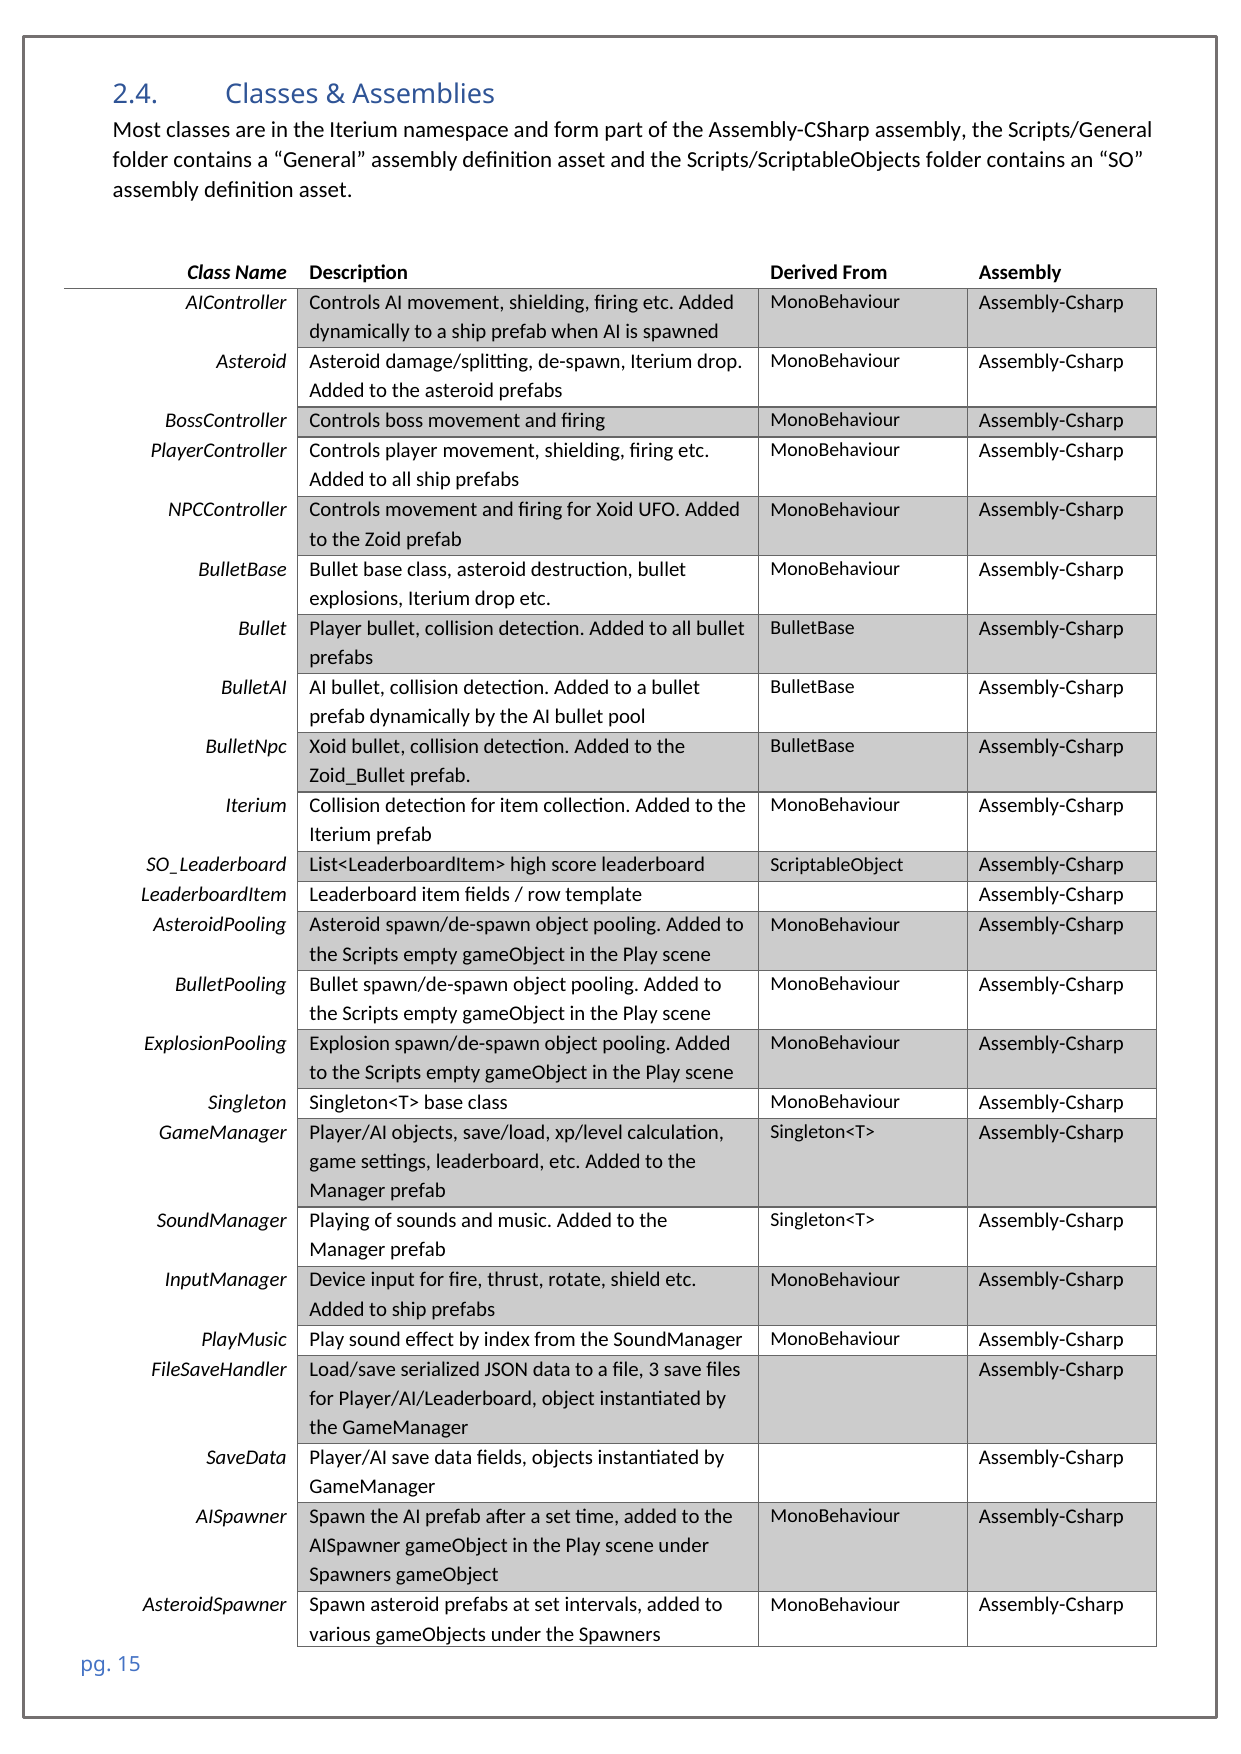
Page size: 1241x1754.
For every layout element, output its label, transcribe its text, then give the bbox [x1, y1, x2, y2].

table_cell Asteroid damage/splitting, de-spawn, Iterium drop. Added to the asteroid prefabs [298, 348, 758, 406]
table_cell Singleton [64, 1088, 297, 1118]
table_cell BossController [64, 406, 297, 436]
table_cell Controls boss movement and firing [298, 408, 758, 436]
table_cell Assembly-Csharp [968, 408, 1156, 436]
table_cell MonoBehaviour [759, 556, 967, 614]
table_cell Assembly-Csharp [968, 1030, 1156, 1088]
table_cell Assembly-Csharp [968, 882, 1156, 911]
table_cell MonoBehaviour [759, 1267, 967, 1325]
table_cell Explosion spawn/de-spawn object pooling. Added to the Scripts empty gameObject in the Play scene [298, 1030, 758, 1088]
table_cell BulletBase [759, 674, 967, 732]
table_header Derived From [759, 259, 967, 288]
table_cell Asteroid spawn/de-spawn object pooling. Added to the Scripts empty gameObject in the Play scene [298, 912, 758, 970]
table_cell GameManager [64, 1118, 297, 1206]
table_cell AsteroidPooling [64, 911, 297, 970]
table_cell MonoBehaviour [759, 289, 967, 347]
table_cell Asteroid [64, 347, 297, 406]
table_cell Collision detection for item collection. Added to the Iterium prefab [298, 793, 758, 851]
table_cell Singleton<T> [759, 1208, 967, 1266]
table_cell FileSaveHandler [64, 1355, 297, 1443]
table_cell ScriptableObject [759, 852, 967, 881]
table_cell MonoBehaviour [759, 793, 967, 851]
table_cell MonoBehaviour [759, 438, 967, 496]
table_cell NPCController [64, 496, 297, 555]
table_cell Xoid bullet, collision detection. Added to the Zoid_Bullet prefab. [298, 733, 758, 791]
table_cell [759, 882, 967, 911]
table_cell Assembly-Csharp [968, 348, 1156, 406]
table_cell Load/save serialized JSON data to a file, 3 save files for Player/AI/Leaderboard, object instantiated by the GameManager [298, 1356, 758, 1443]
table_cell [759, 1356, 967, 1443]
table_cell MonoBehaviour [759, 497, 967, 555]
table_cell BulletAI [64, 673, 297, 732]
table_cell Play sound effect by index from the SoundManager [298, 1326, 758, 1355]
table_cell Player/AI objects, save/load, xp/level calculation, game settings, leaderboard, etc. Added to the Manager prefab [298, 1119, 758, 1206]
table_cell Playing of sounds and music. Added to the Manager prefab [298, 1208, 758, 1266]
table_cell Assembly-Csharp [968, 1592, 1156, 1646]
table_cell MonoBehaviour [759, 1326, 967, 1355]
table_cell Player bullet, collision detection. Added to all bullet prefabs [298, 615, 758, 673]
table_cell MonoBehaviour [759, 408, 967, 436]
table_cell MonoBehaviour [759, 1030, 967, 1088]
table_cell Bullet [64, 614, 297, 673]
table_cell Player/AI save data fields, objects instantiated by GameManager [298, 1444, 758, 1502]
table_cell MonoBehaviour [759, 1503, 967, 1591]
table_cell ExplosionPooling [64, 1029, 297, 1088]
table_header Assembly [967, 259, 1156, 288]
table_cell Leaderboard item fields / row template [298, 882, 758, 911]
table_cell PlayMusic [64, 1325, 297, 1355]
table_cell Assembly-Csharp [968, 674, 1156, 732]
table_cell MonoBehaviour [759, 1089, 967, 1118]
table_cell Assembly-Csharp [968, 1503, 1156, 1591]
table_cell MonoBehaviour [759, 912, 967, 970]
table_cell Bullet spawn/de-spawn object pooling. Added to the Scripts empty gameObject in the Play scene [298, 971, 758, 1029]
table_cell MonoBehaviour [759, 1592, 967, 1646]
table_cell BulletNpc [64, 732, 297, 791]
table_cell Device input for fire, thrust, rotate, shield etc. Added to ship prefabs [298, 1267, 758, 1325]
table_cell AISpawner [64, 1502, 297, 1591]
table_cell Assembly-Csharp [968, 971, 1156, 1029]
table_header Class Name [64, 259, 298, 288]
table_cell Assembly-Csharp [968, 1267, 1156, 1325]
table_cell Iterium [64, 791, 297, 851]
table_cell Assembly-Csharp [968, 1208, 1156, 1266]
table_cell Assembly-Csharp [968, 556, 1156, 614]
table_cell AI bullet, collision detection. Added to a bullet prefab dynamically by the AI bullet pool [298, 674, 758, 732]
table_cell Singleton<T> [759, 1119, 967, 1206]
table_cell Singleton<T> base class [298, 1089, 758, 1118]
table_cell BulletBase [759, 733, 967, 791]
table_cell SaveData [64, 1443, 297, 1502]
table_cell AsteroidSpawner [64, 1591, 297, 1646]
table_cell AIController [64, 289, 297, 347]
table_cell MonoBehaviour [759, 971, 967, 1029]
table_cell List<LeaderboardItem> high score leaderboard [298, 852, 758, 881]
table_cell Assembly-Csharp [968, 912, 1156, 970]
table_cell Controls player movement, shielding, firing etc. Added to all ship prefabs [298, 438, 758, 496]
table_cell BulletBase [64, 555, 297, 614]
table_cell SoundManager [64, 1206, 297, 1266]
table_cell Assembly-Csharp [968, 852, 1156, 881]
table_cell Assembly-Csharp [968, 1326, 1156, 1355]
table_cell Assembly-Csharp [968, 438, 1156, 496]
table_cell Assembly-Csharp [968, 1119, 1156, 1206]
table_cell Bullet base class, asteroid destruction, bullet explosions, Iterium drop etc. [298, 556, 758, 614]
table_cell Assembly-Csharp [968, 733, 1156, 791]
table_cell Assembly-Csharp [968, 793, 1156, 851]
table_cell BulletPooling [64, 970, 297, 1029]
table_header Description [298, 259, 759, 288]
table_cell [759, 1444, 967, 1502]
table_cell Assembly-Csharp [968, 1444, 1156, 1502]
text Most classes are in the Iterium namespace and form part of the Assembly-CSharp assembly, the Scripts/General folder contains a “General” assembly definition asset and the Scripts/ScriptableObjects folder contains an “SO” assembly definition asset. [112, 115, 1165, 203]
table_cell Controls AI movement, shielding, firing etc. Added dynamically to a ship prefab when AI is spawned [298, 289, 758, 347]
table_cell InputManager [64, 1266, 297, 1325]
table_cell Spawn the AI prefab after a set time, added to the AISpawner gameObject in the Play scene under Spawners gameObject [298, 1503, 758, 1591]
table_cell BulletBase [759, 615, 967, 673]
table_cell MonoBehaviour [759, 348, 967, 406]
table_cell LeaderboardItem [64, 881, 297, 911]
table_cell PlayerController [64, 436, 297, 496]
table_cell SO_Leaderboard [64, 851, 297, 881]
table_cell Assembly-Csharp [968, 1089, 1156, 1118]
table_cell Assembly-Csharp [968, 1356, 1156, 1443]
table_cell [298, 1592, 758, 1646]
subtitle Classes & Assemblies [112, 75, 1165, 112]
table_cell Assembly-Csharp [968, 289, 1156, 347]
table_cell Assembly-Csharp [968, 615, 1156, 673]
table_cell Controls movement and firing for Xoid UFO. Added to the Zoid prefab [298, 497, 758, 555]
table_cell Assembly-Csharp [968, 497, 1156, 555]
